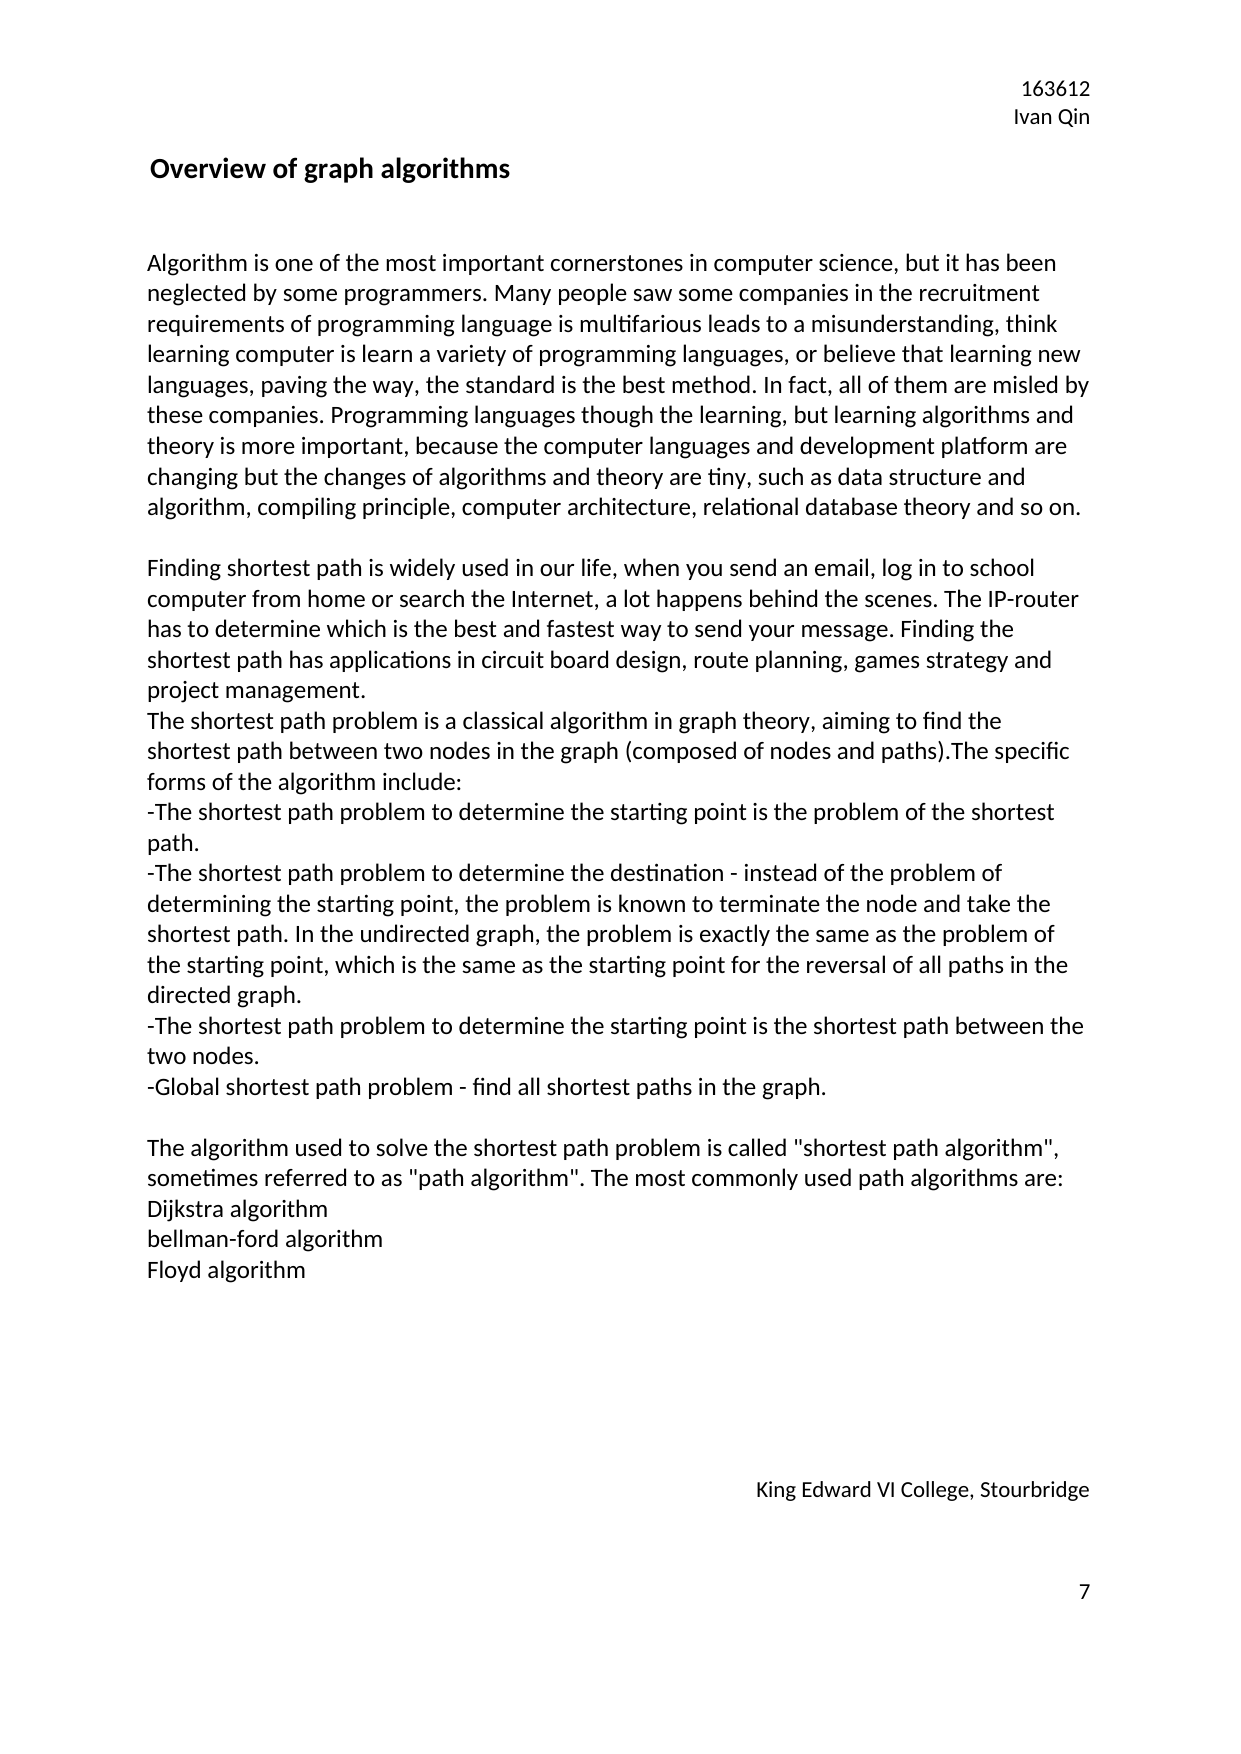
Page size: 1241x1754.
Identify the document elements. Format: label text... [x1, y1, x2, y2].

text bellman-ford algorithm [147, 1224, 1090, 1254]
text -Global shortest path problem - find all shortest paths in the graph. [147, 1071, 1090, 1102]
text -The shortest path problem to determine the starting point is the shortest path between the two nodes. [147, 1010, 1090, 1071]
text Finding shortest path is widely used in our life, when you send an email, log in to school computer from home or search the Internet, a lot happens behind the scenes. The IP-router has to determine which is the best and fastest way to send your message. Finding the shortest path has applications in circuit board design, route planning, games strategy and project management. [147, 552, 1090, 705]
text -The shortest path problem to determine the starting point is the problem of the shortest path. [147, 796, 1090, 857]
text The algorithm used to solve the shortest path problem is called "shortest path algorithm", sometimes referred to as "path algorithm". The most commonly used path algorithms are: [147, 1132, 1090, 1193]
text Floyd algorithm [147, 1254, 1090, 1285]
text The shortest path problem is a classical algorithm in graph theory, aiming to find the shortest path between two nodes in the graph (composed of nodes and paths).The specific forms of the algorithm include: [147, 705, 1090, 796]
text -The shortest path problem to determine the destination - instead of the problem of determining the starting point, the problem is known to terminate the node and take the shortest path. In the undirected graph, the problem is exactly the same as the problem of the starting point, which is the same as the starting point for the reversal of all paths in the directed graph. [147, 857, 1090, 1010]
text Algorithm is one of the most important cornerstones in computer science, but it has been neglected by some programmers. Many people saw some companies in the recruitment requirements of programming language is multifarious leads to a misunderstanding, think learning computer is learn a variety of programming languages, or believe that learning new languages, paving the way, the standard is the best method. In fact, all of them are misled by these companies. Programming languages though the learning, but learning algorithms and theory is more important, because the computer languages and development platform are changing but the changes of algorithms and theory are tiny, such as data structure and algorithm, compiling principle, computer architecture, relational database theory and so on. [147, 247, 1090, 522]
subtitle Overview of graph algorithms [150, 150, 1090, 186]
text Dijkstra algorithm [147, 1193, 1090, 1224]
